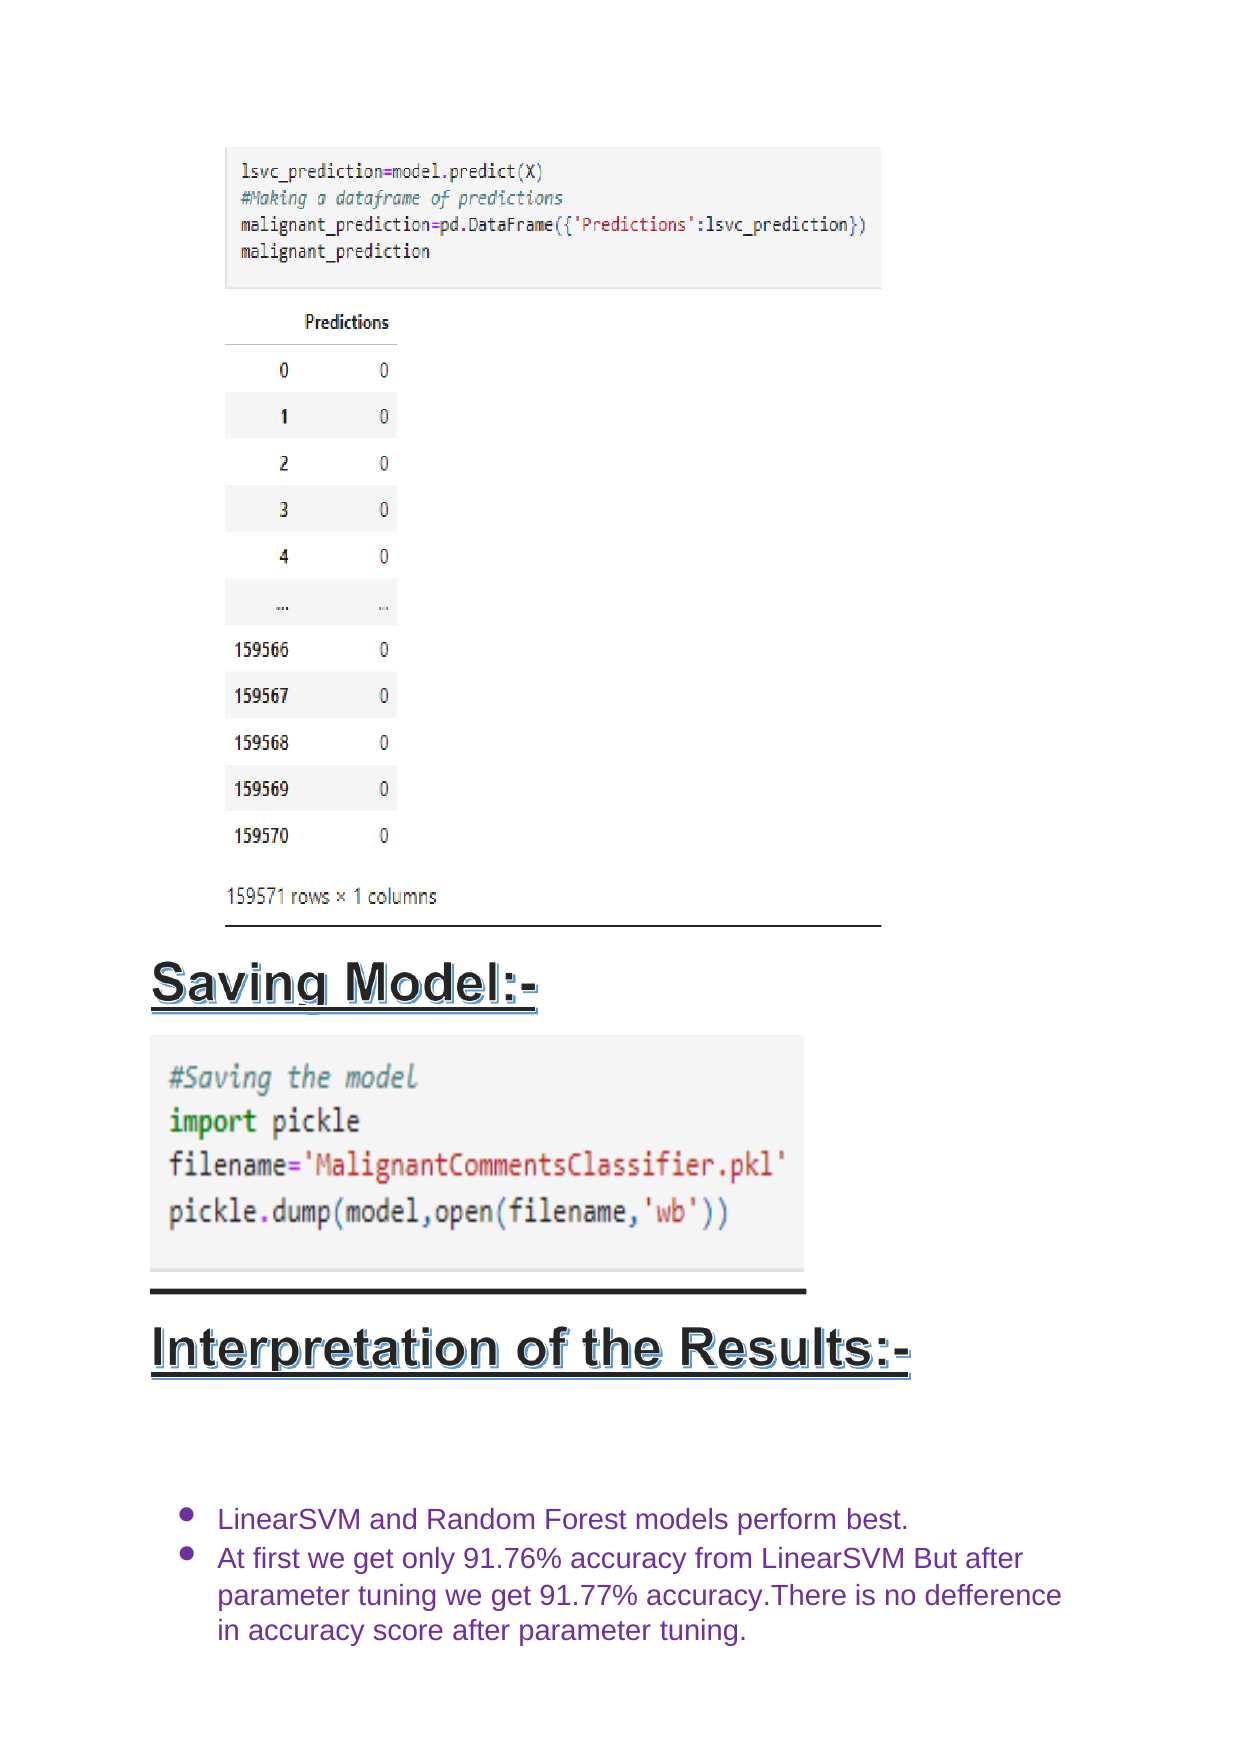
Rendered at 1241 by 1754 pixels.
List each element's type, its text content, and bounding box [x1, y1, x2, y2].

picture [153, 1325, 911, 1372]
picture [150, 1035, 805, 1272]
picture [151, 960, 538, 1007]
picture [225, 147, 882, 927]
list LinearSVM and Random Forest models perform best. [179, 1489, 1240, 1539]
list At first we get only 91.76% accuracy from LinearSVM But after parameter tuning we get 91.77% accuracy.There is no defference in accuracy score after parameter tuning. [179, 1539, 1064, 1646]
